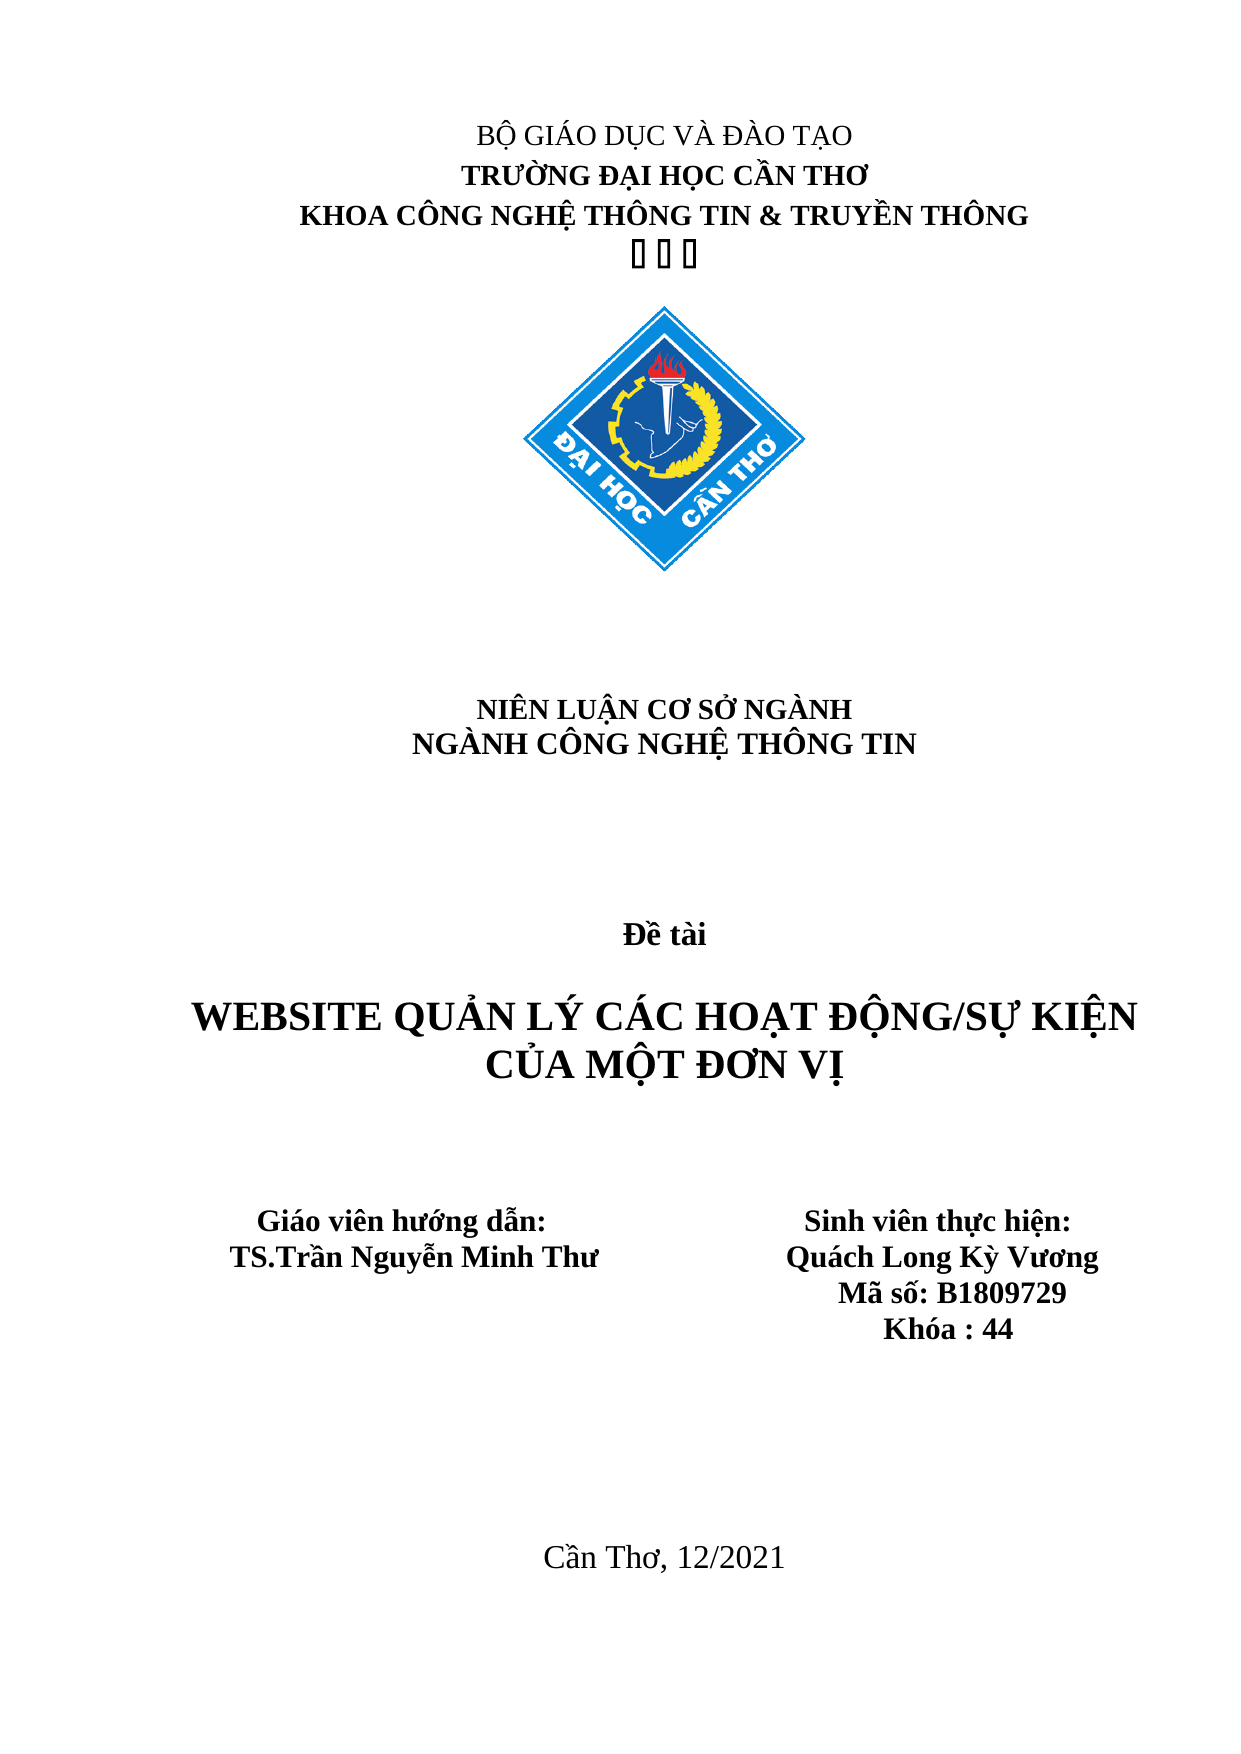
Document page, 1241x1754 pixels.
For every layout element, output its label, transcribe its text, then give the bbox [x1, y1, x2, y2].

text Giáo viên hướng dẫn: Sinh viên thực hiện: [177, 1202, 1152, 1238]
text TRƯỜNG ĐẠI HỌC CẦN THƠ [177, 158, 1152, 192]
text BỘ GIÁO DỤC VÀ ĐÀO TẠO [177, 118, 1152, 152]
text WEBSITE QUẢN LÝ CÁC HOẠT ĐỘNG/SỰ KIỆN CỦA MỘT ĐƠN VỊ [177, 991, 1152, 1087]
text TS.Trần Nguyễn Minh Thư Quách Long Kỳ Vương [177, 1238, 1152, 1274]
picture [522, 305, 806, 572]
text NGÀNH CÔNG NGHỆ THÔNG TIN [177, 725, 1152, 761]
text KHOA CÔNG NGHỆ THÔNG TIN & TRUYỀN THÔNG [177, 198, 1152, 232]
text NIÊN LUẬN CƠ SỞ NGÀNH [177, 692, 1152, 725]
text Cần Thơ, 12/2021 [177, 1538, 1152, 1576]
text Mã số: B1809729 [177, 1274, 1152, 1310]
text Khóa : 44 [177, 1310, 1152, 1346]
text Đề tài [177, 915, 1152, 953]
